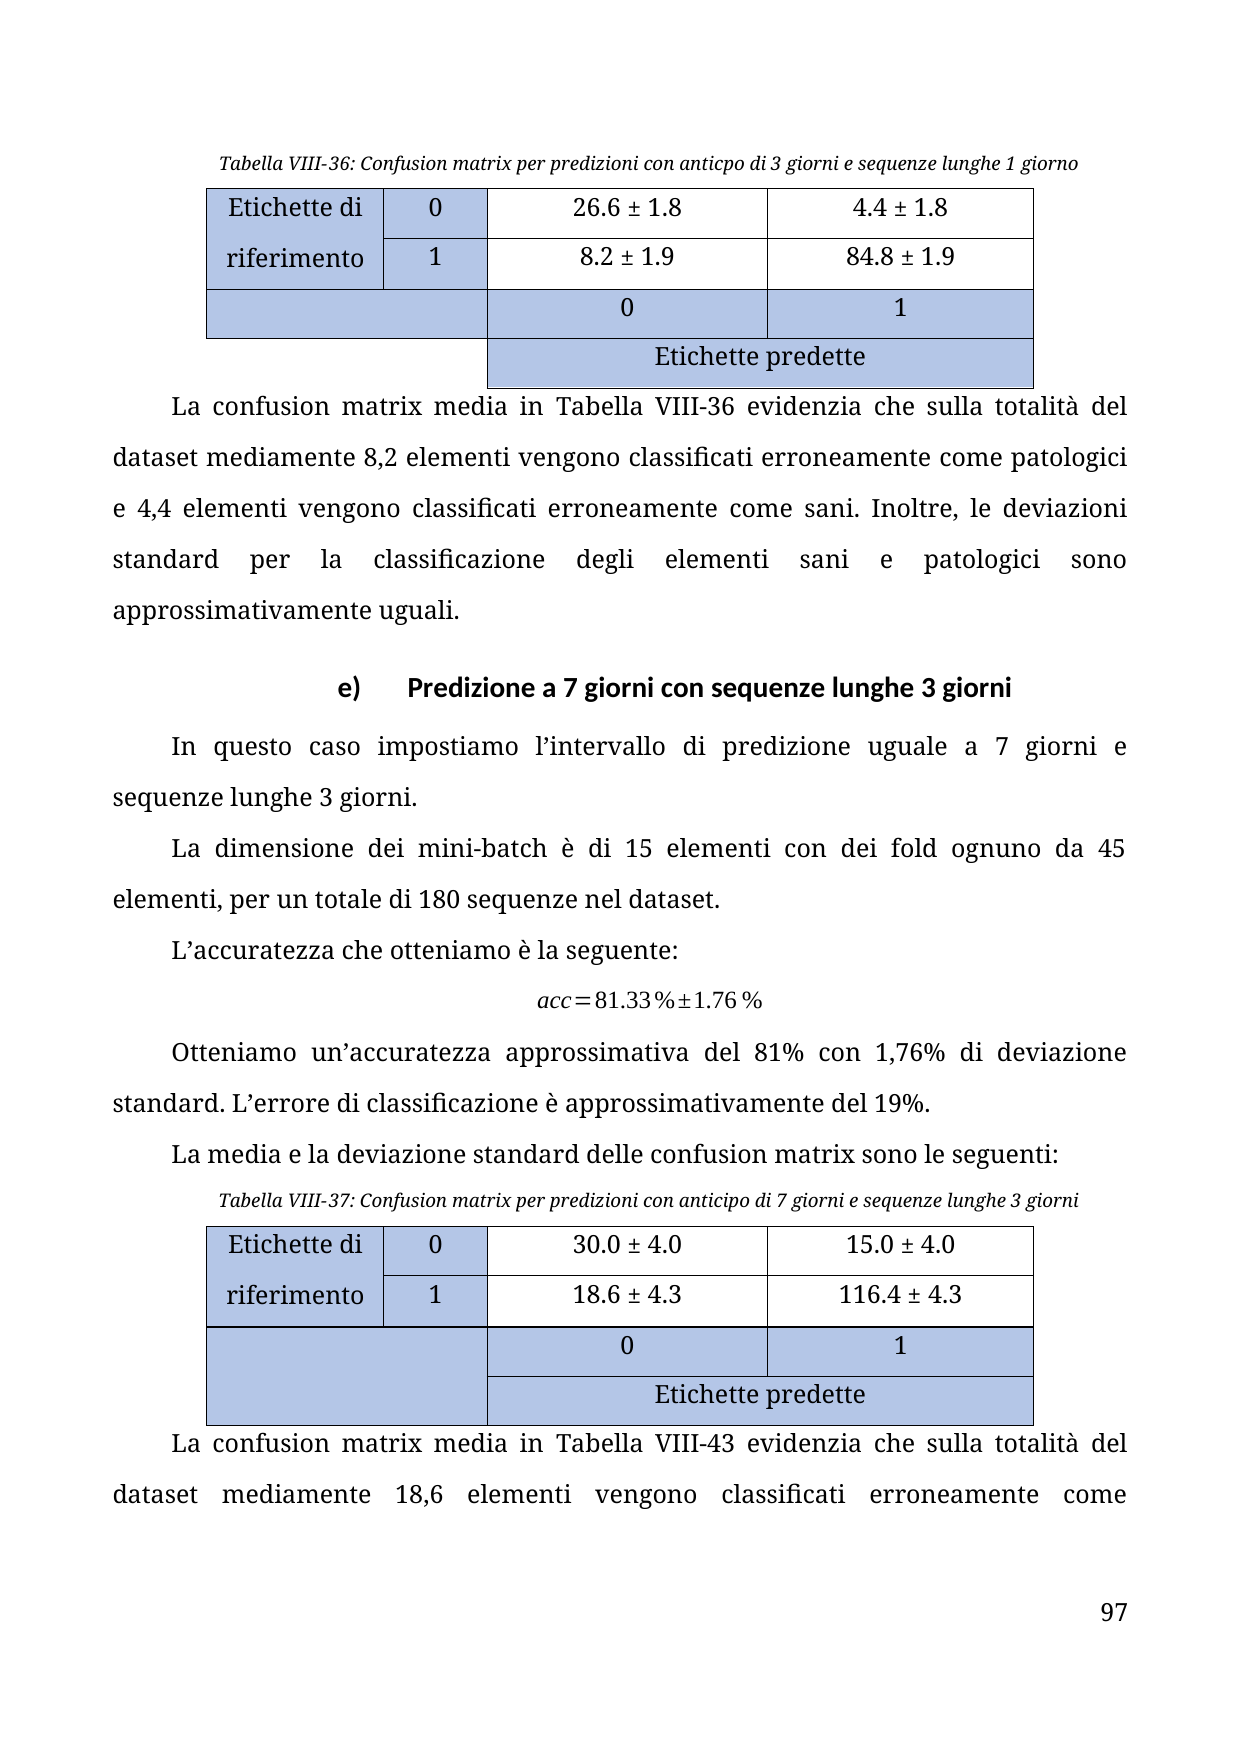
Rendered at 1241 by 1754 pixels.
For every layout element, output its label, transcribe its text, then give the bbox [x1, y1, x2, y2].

text La dimensione dei mini-batch è di 15 elementi con dei fold ognuno da 45 elementi, per un totale di 180 sequenze nel dataset. [112, 830, 1128, 916]
table_header 4.4 ± 1.8 [768, 189, 1033, 238]
table_cell 0 [488, 290, 767, 338]
subtitle Predizione a 7 giorni con sequenze lunghe 3 giorni [337, 669, 1128, 704]
table_header 0 [384, 1227, 487, 1275]
table_header 26.6 ± 1.8 [488, 189, 767, 238]
table_cell 18.6 ± 4.3 [488, 1276, 767, 1326]
table_cell Etichette predette [488, 339, 1033, 387]
table_header Etichette di riferimento [207, 1227, 383, 1326]
table_header 0 [384, 189, 487, 238]
table_cell 8.2 ± 1.9 [488, 239, 767, 289]
table_cell [207, 290, 487, 338]
table_cell 1 [384, 1276, 487, 1326]
table_header 30.0 ± 4.0 [488, 1227, 767, 1275]
text L’accuratezza che otteniamo è la seguente: [112, 932, 1128, 967]
table_cell 116.4 ± 4.3 [768, 1276, 1033, 1326]
text La media e la deviazione standard delle confusion matrix sono le seguenti: [112, 1137, 1128, 1171]
text In questo caso impostiamo l’intervallo di predizione uguale a 7 giorni e sequenze lunghe 3 giorni. [112, 728, 1128, 813]
table_header 15.0 ± 4.0 [768, 1227, 1033, 1275]
table_cell 1 [768, 1328, 1033, 1376]
table_cell 1 [384, 239, 487, 289]
table_cell 1 [768, 290, 1033, 338]
table_cell [207, 1328, 487, 1425]
table_header Etichette di riferimento [207, 189, 383, 289]
text Otteniamo un’accuratezza approssimativa del 81% con 1,76% di deviazione standard. L’errore di classificazione è approssimativamente del 19%. [112, 1034, 1128, 1120]
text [112, 1426, 1128, 1511]
table_cell Etichette predette [488, 1377, 1033, 1425]
table_cell 84.8 ± 1.9 [768, 239, 1033, 289]
table_cell 0 [488, 1328, 767, 1376]
